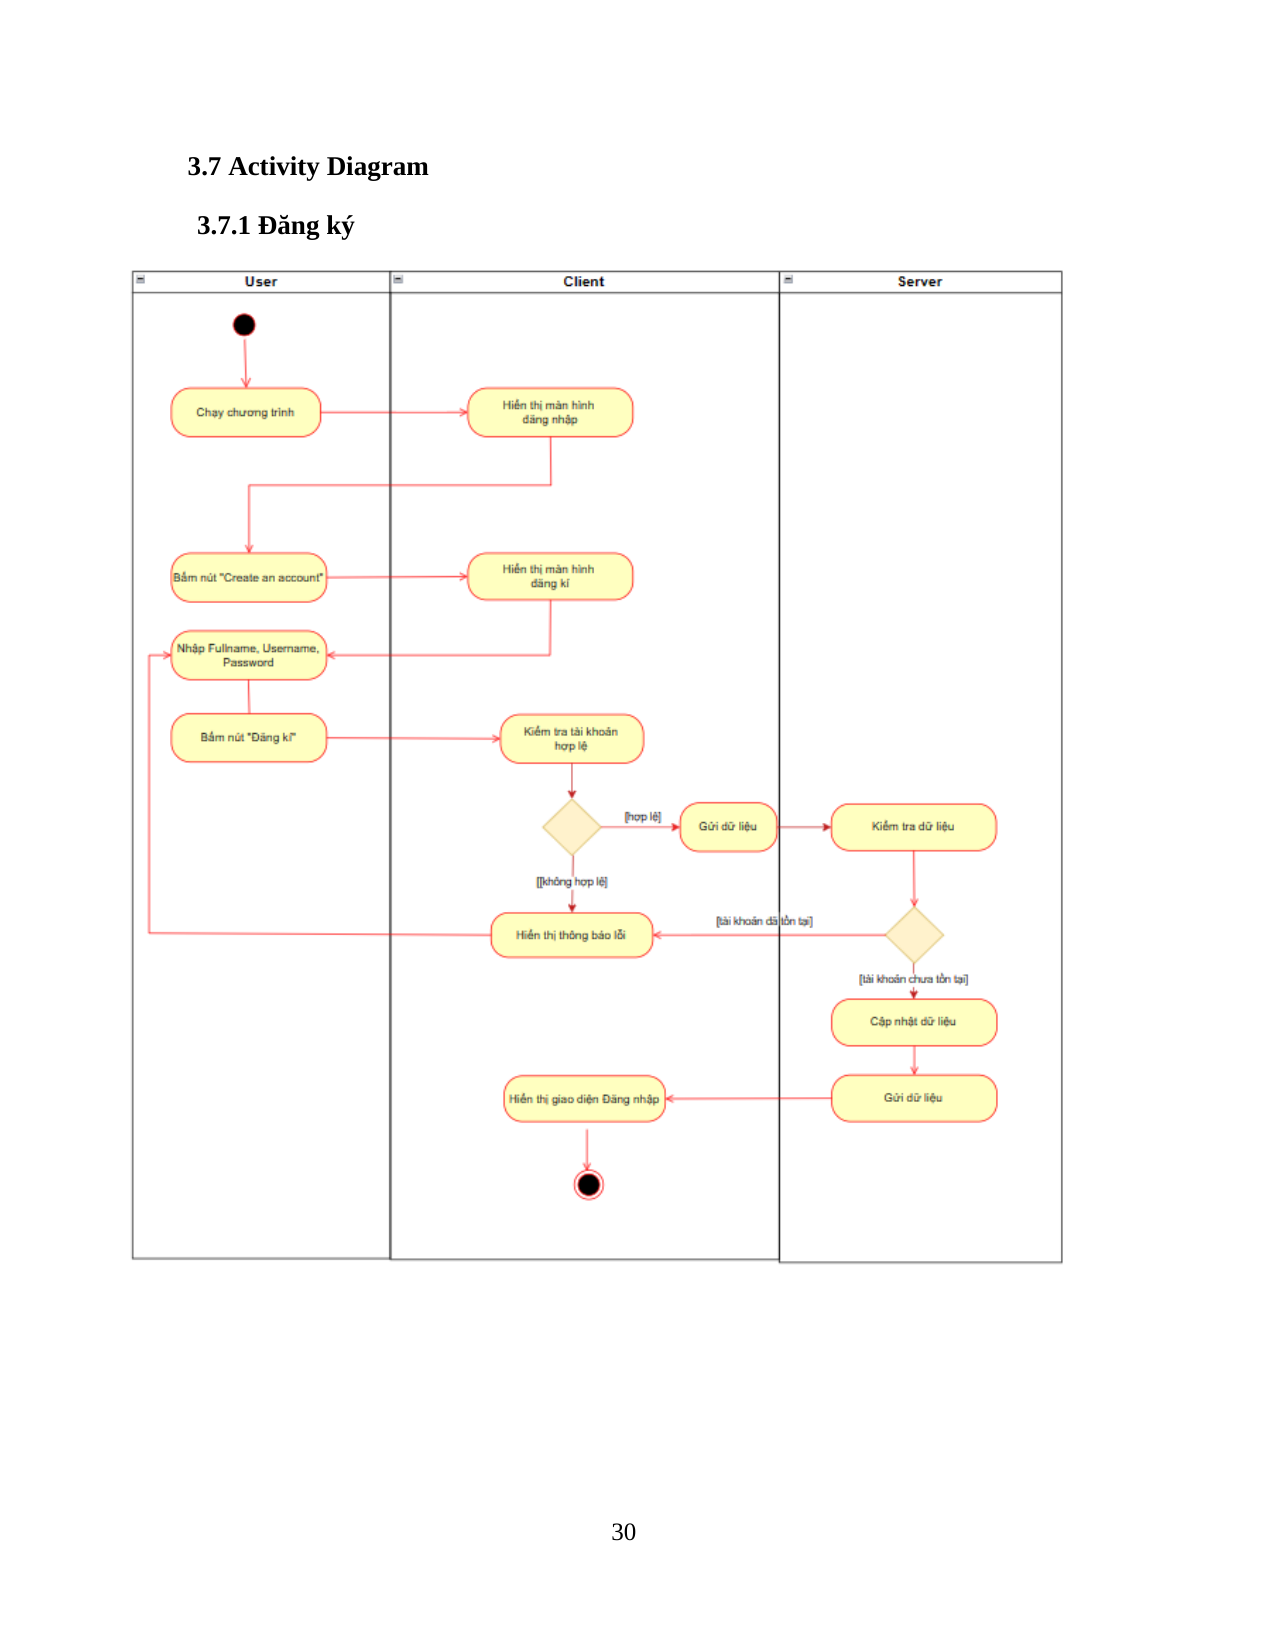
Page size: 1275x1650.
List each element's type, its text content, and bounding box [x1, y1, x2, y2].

subtitle 3.7.1 Đăng ký [159, 209, 1125, 240]
subtitle 3.7 Activity Diagram [187, 150, 1125, 181]
picture [121, 262, 1067, 1270]
